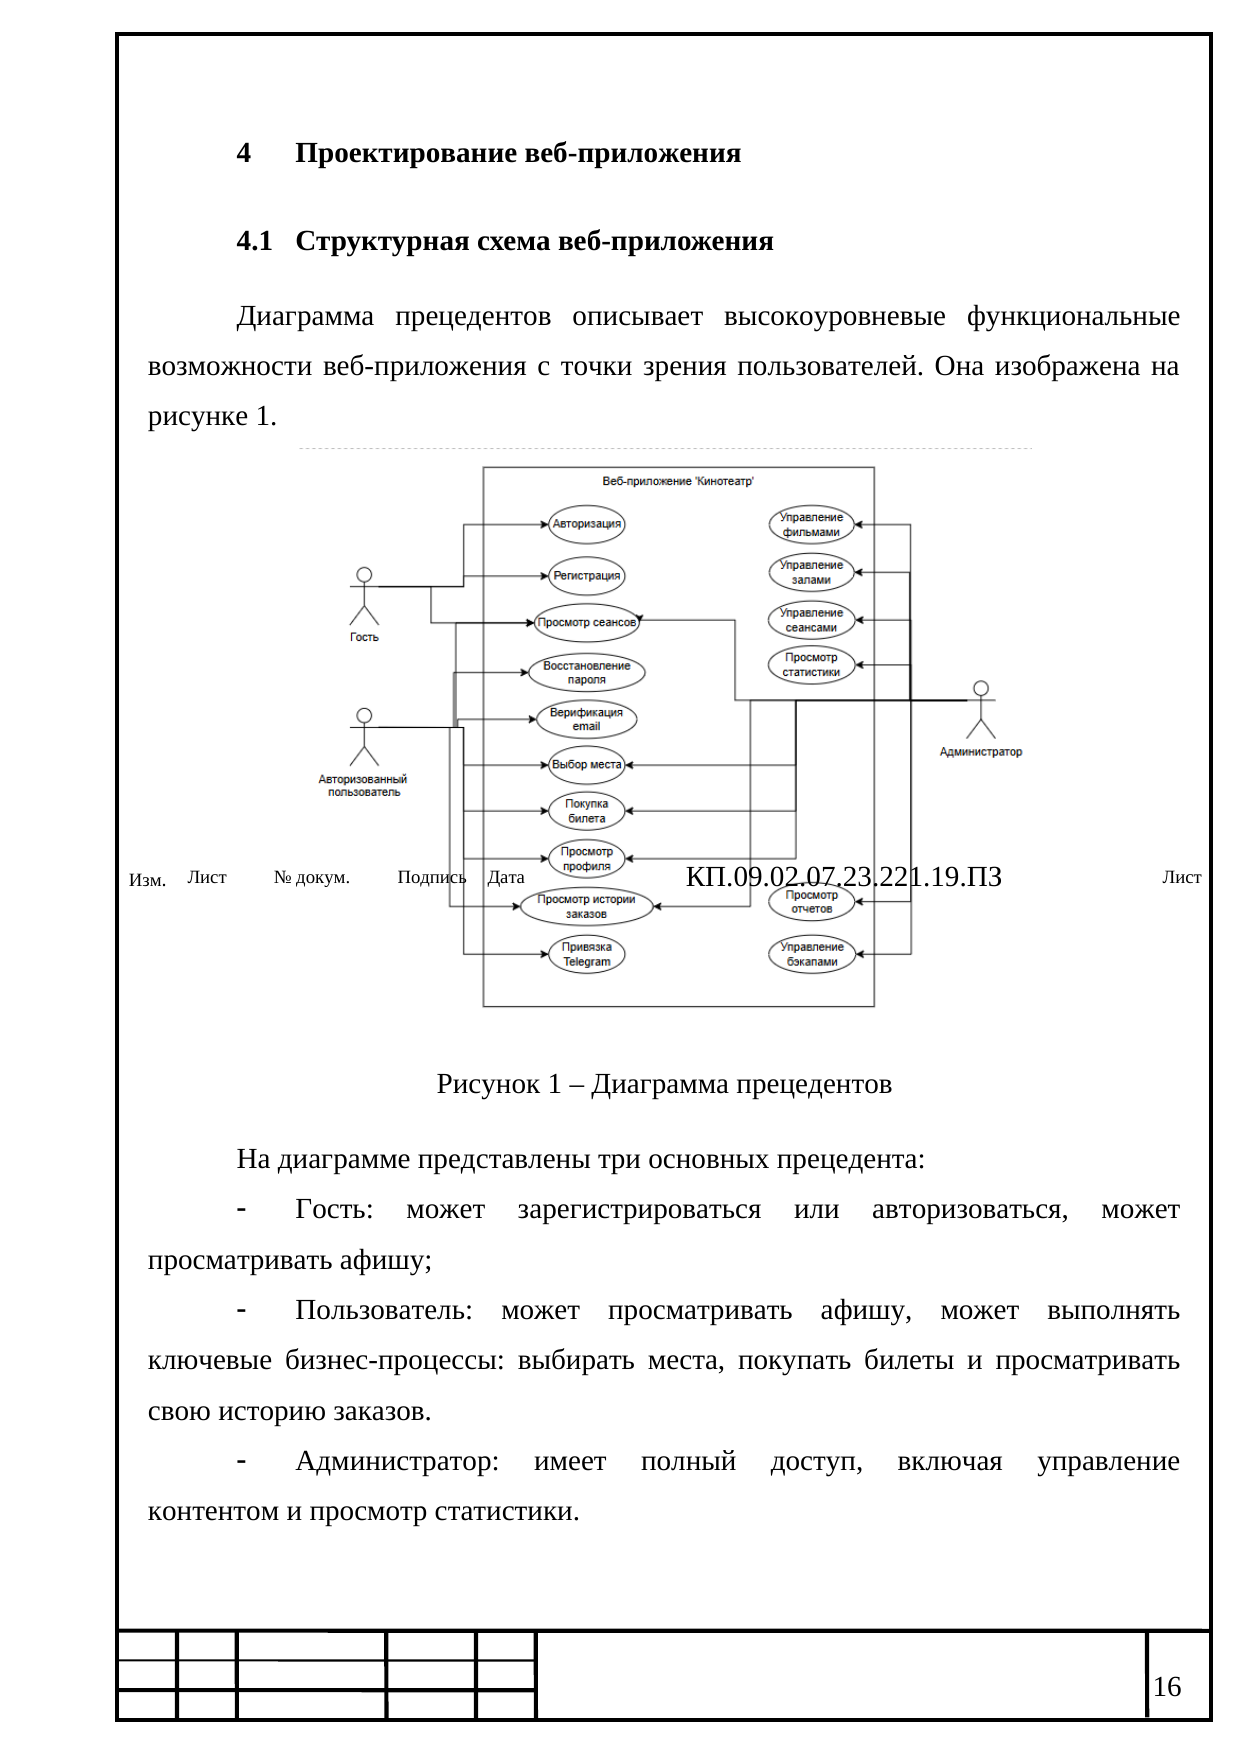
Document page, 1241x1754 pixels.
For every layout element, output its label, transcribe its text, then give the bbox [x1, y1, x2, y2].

list Администратор: имеет полный доступ, включая управление контентом и просмотр статистики. [148, 1443, 1181, 1527]
picture [297, 448, 1032, 1041]
text Диаграмма прецедентов описывает высокоуровневые функциональные возможности веб-приложения с точки зрения пользователей. Она изображена на рисунке 1. [148, 298, 1181, 432]
list Гость: может зарегистрироваться или авторизоваться, может просматривать афишу; [148, 1191, 1181, 1275]
list Структурная схема веб-приложения [148, 223, 1181, 256]
text Рисунок 1 – Диаграмма прецедентов [148, 1066, 1181, 1099]
text На диаграмме представлены три основных прецедента: [148, 1141, 1181, 1174]
list Пользователь: может просматривать афишу, может выполнять ключевые бизнес-процессы: выбирать места, покупать билеты и просматривать свою историю заказов. [148, 1292, 1181, 1426]
subtitle Проектирование веб-приложения [148, 135, 1181, 168]
